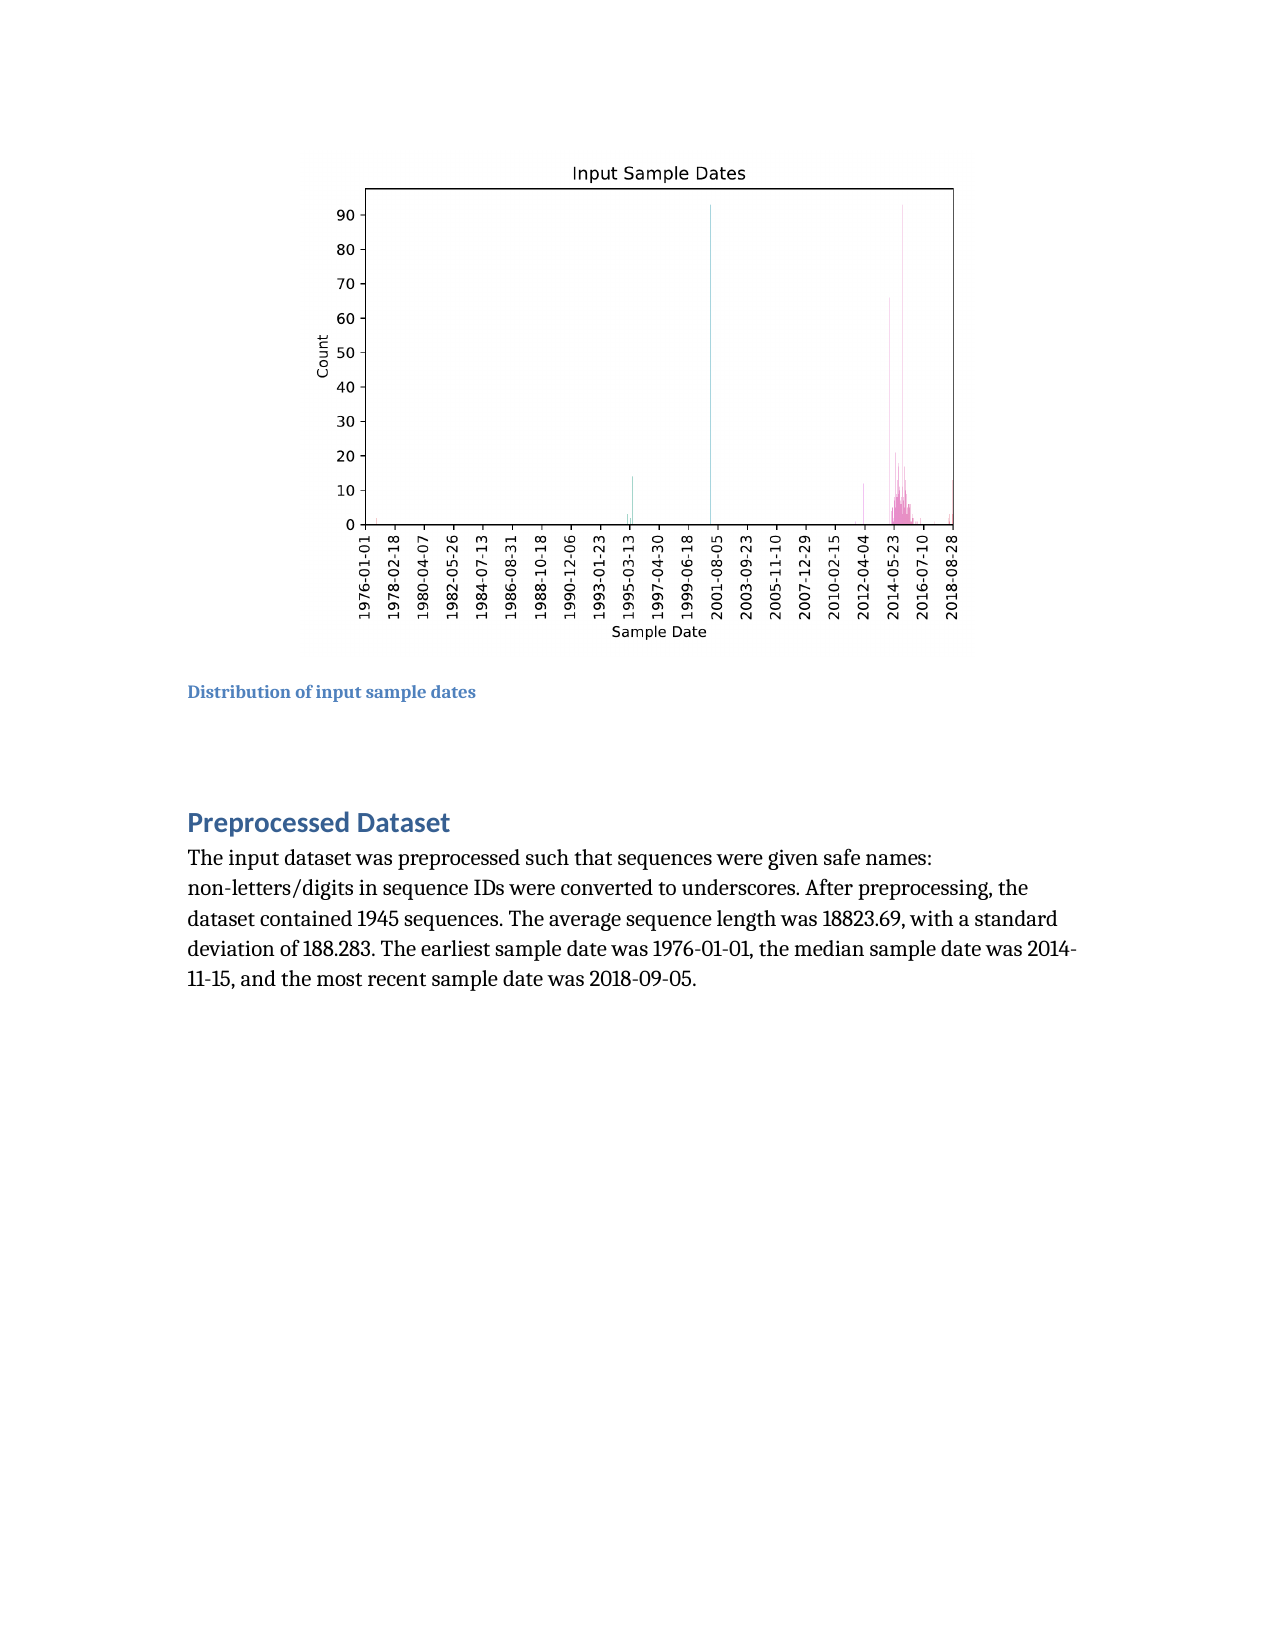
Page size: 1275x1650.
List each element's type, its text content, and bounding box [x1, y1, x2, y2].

text The input dataset was preprocessed such that sequences were given safe names: non-letters/digits in sequence IDs were converted to underscores. After preprocessing, the dataset contained 1945 sequences. The average sequence length was 18823.69, with a standard deviation of 188.283. The earliest sample date was 1976-01-01, the median sample date was 2014-11-15, and the most recent sample date was 2018-09-05. [187, 845, 1087, 992]
picture [300, 150, 976, 657]
subtitle Preprocessed Dataset [187, 804, 1087, 839]
text Distribution of input sample dates [187, 681, 1087, 703]
